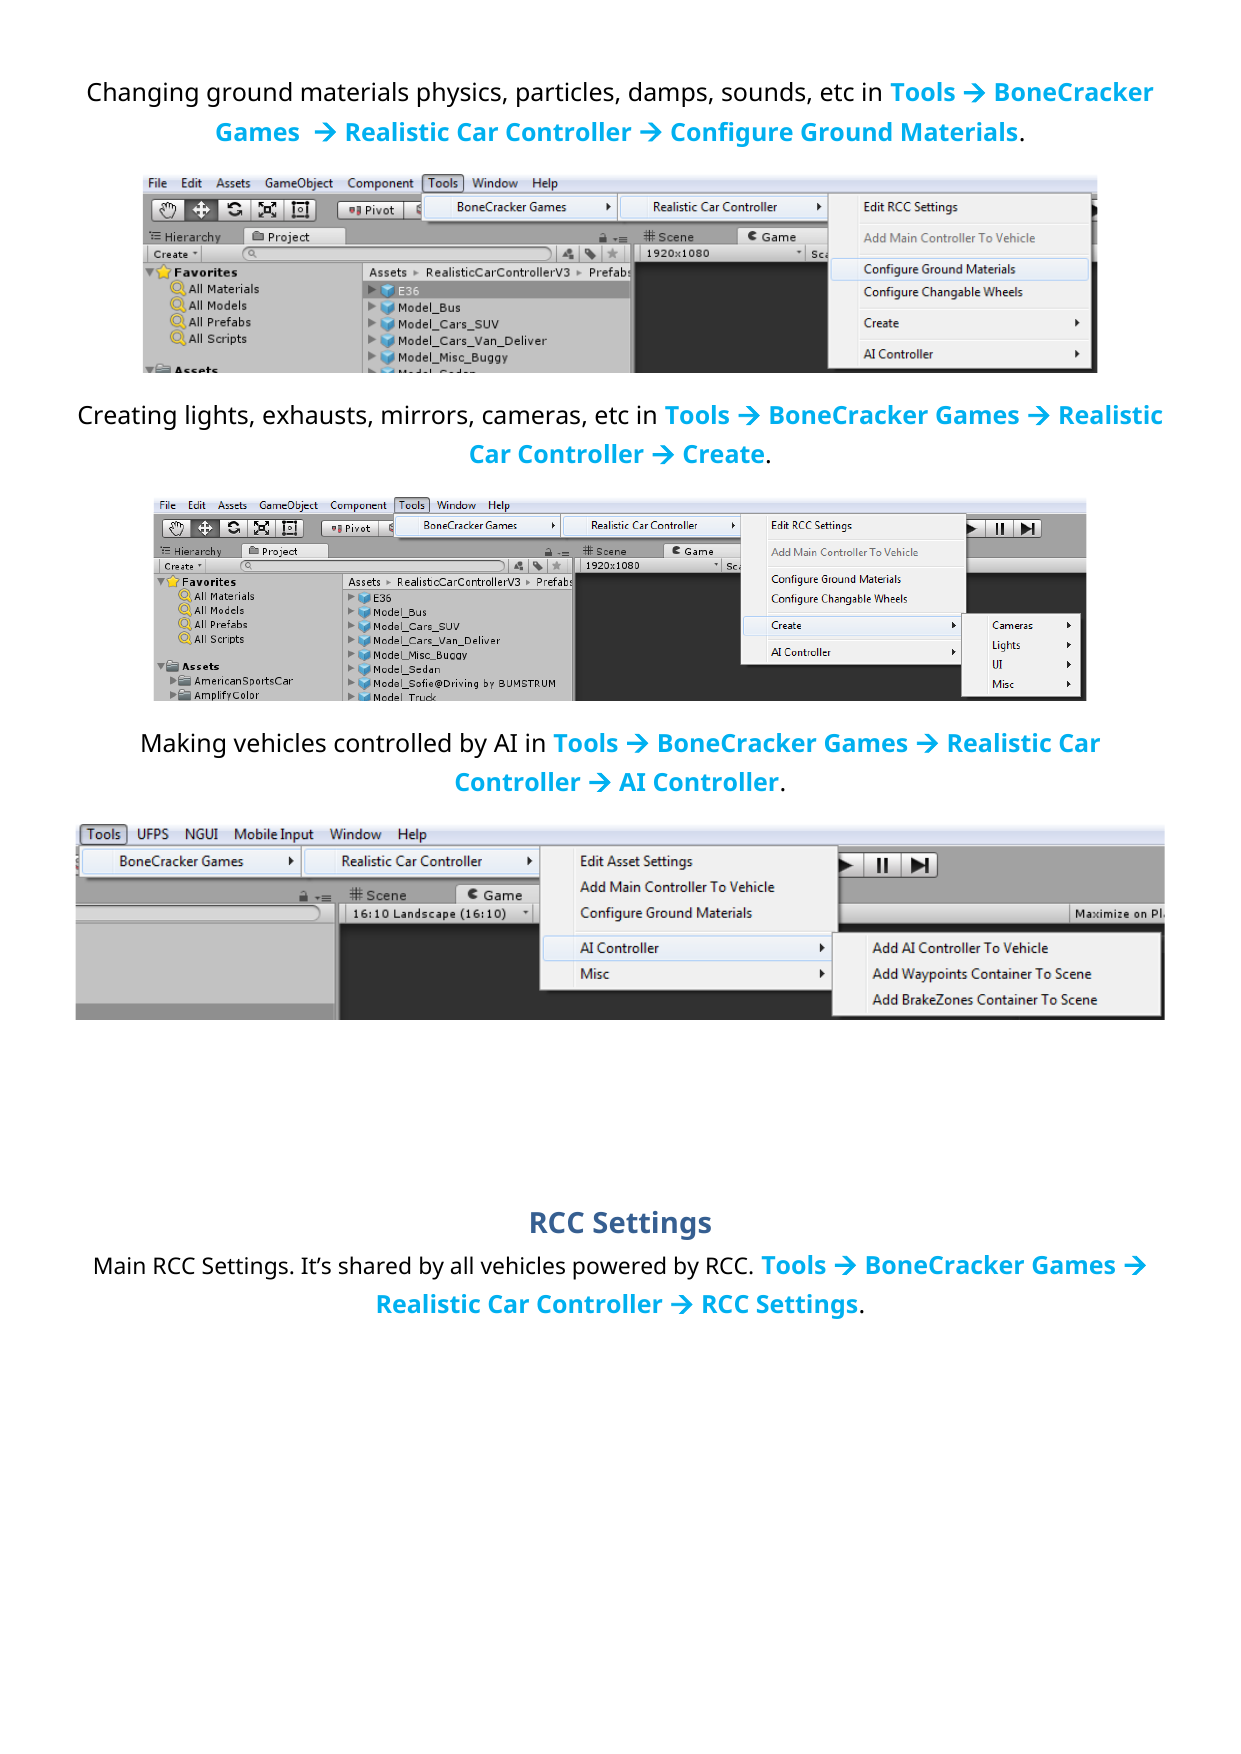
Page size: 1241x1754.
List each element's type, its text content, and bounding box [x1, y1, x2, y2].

text Main RCC Settings. It’s shared by all vehicles powered by RCC. Tools BoneCracker Games Realistic Car Controller RCC Settings. [75, 1247, 1165, 1321]
text Creating lights, exhausts, mirrors, cameras, etc in Tools BoneCracker Games Realistic Car Controller Create. [75, 398, 1165, 471]
text Making vehicles controlled by AI in Tools BoneCracker Games Realistic Car Controller AI Controller. [75, 725, 1165, 799]
picture [75, 824, 1165, 1020]
text Changing ground materials physics, particles, damps, sounds, etc in Tools BoneCracker Games Realistic Car Controller Configure Ground Materials. [75, 75, 1165, 148]
picture [142, 174, 1098, 373]
subtitle RCC Settings [75, 1202, 1165, 1242]
picture [153, 497, 1087, 701]
